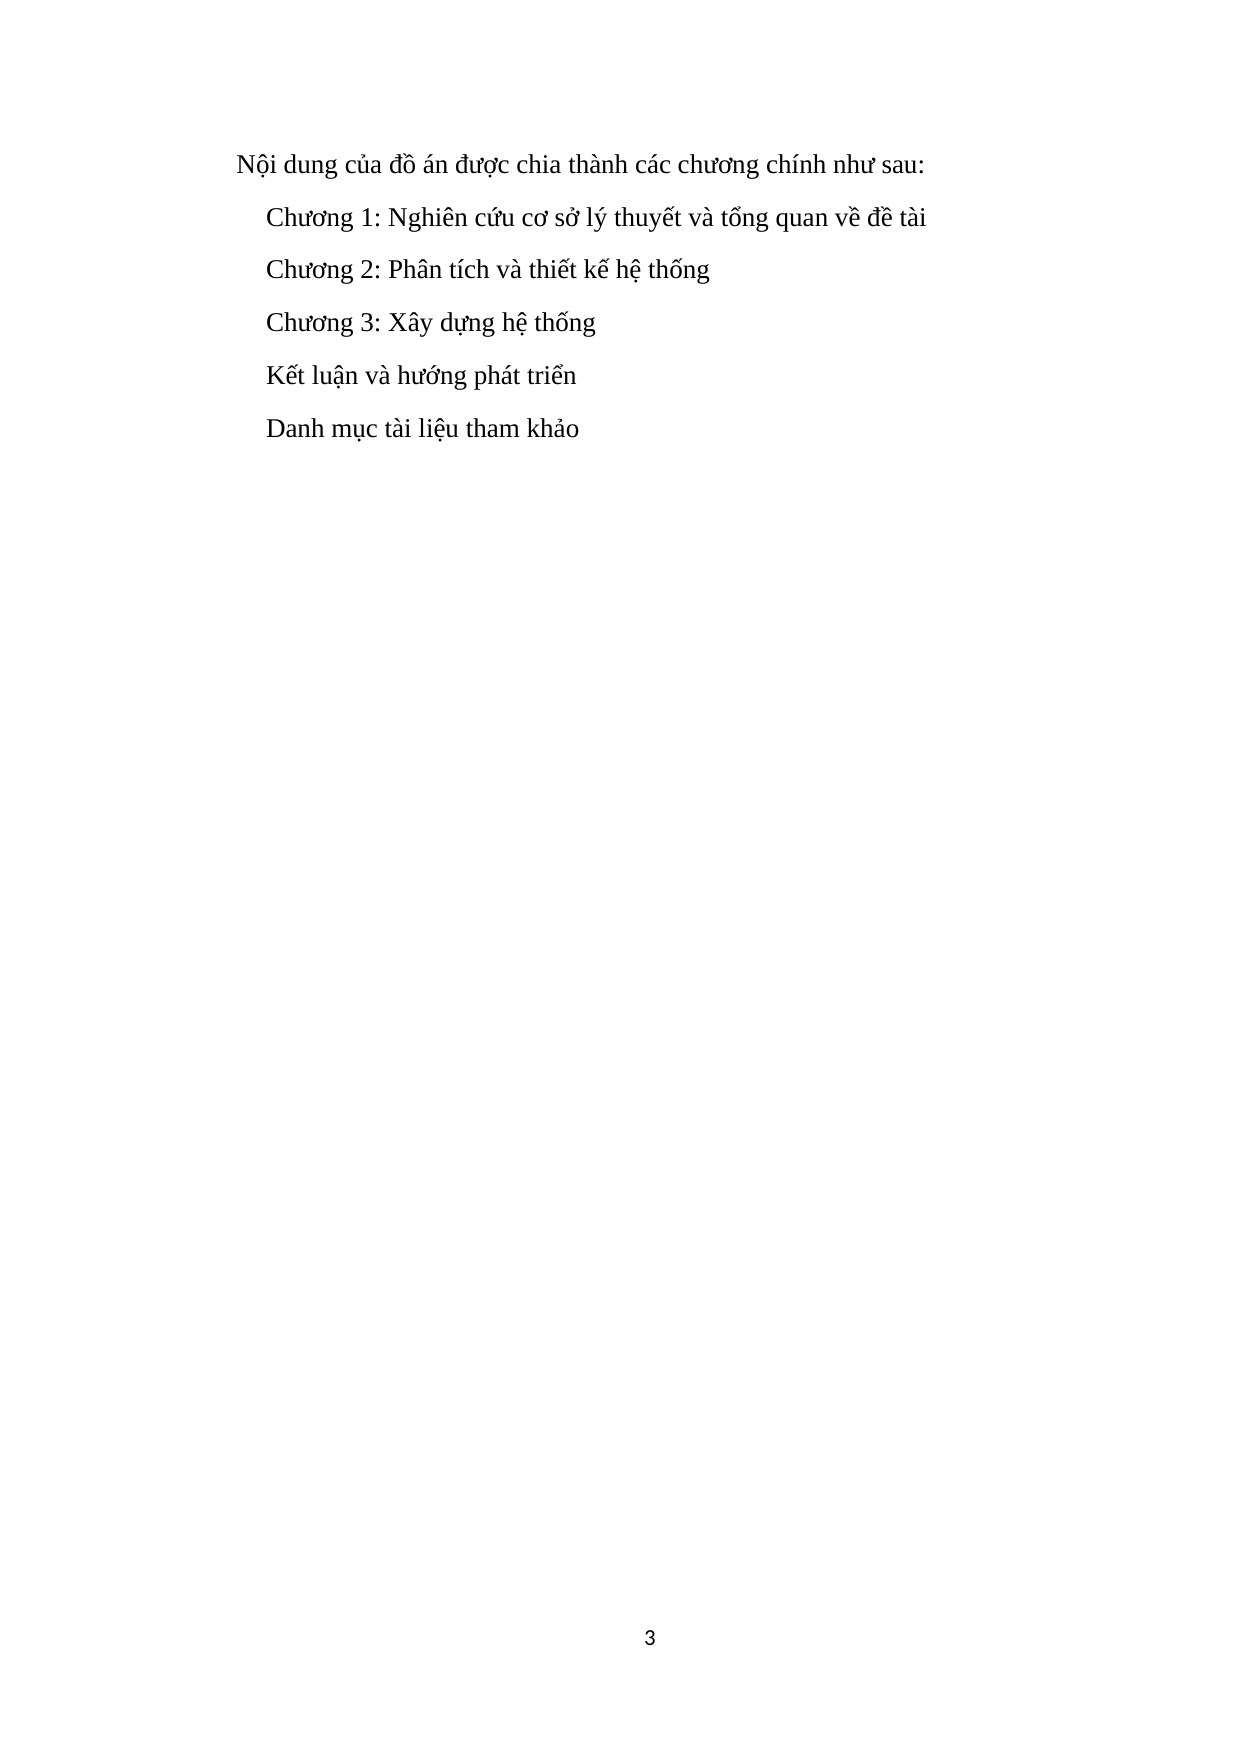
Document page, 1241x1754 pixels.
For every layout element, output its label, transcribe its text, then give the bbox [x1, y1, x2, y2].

text Kết luận và hướng phát triển [266, 359, 1122, 391]
text Nội dung của đồ án được chia thành các chương chính như sau: [177, 148, 1122, 179]
text Chương 3: Xây dựng hệ thống [266, 306, 1122, 338]
text Chương 2: Phân tích và thiết kế hệ thống [266, 253, 1122, 285]
text Chương 1: Nghiên cứu cơ sở lý thuyết và tổng quan về đề tài [266, 201, 1122, 232]
text Danh mục tài liệu tham khảo [266, 412, 1122, 443]
